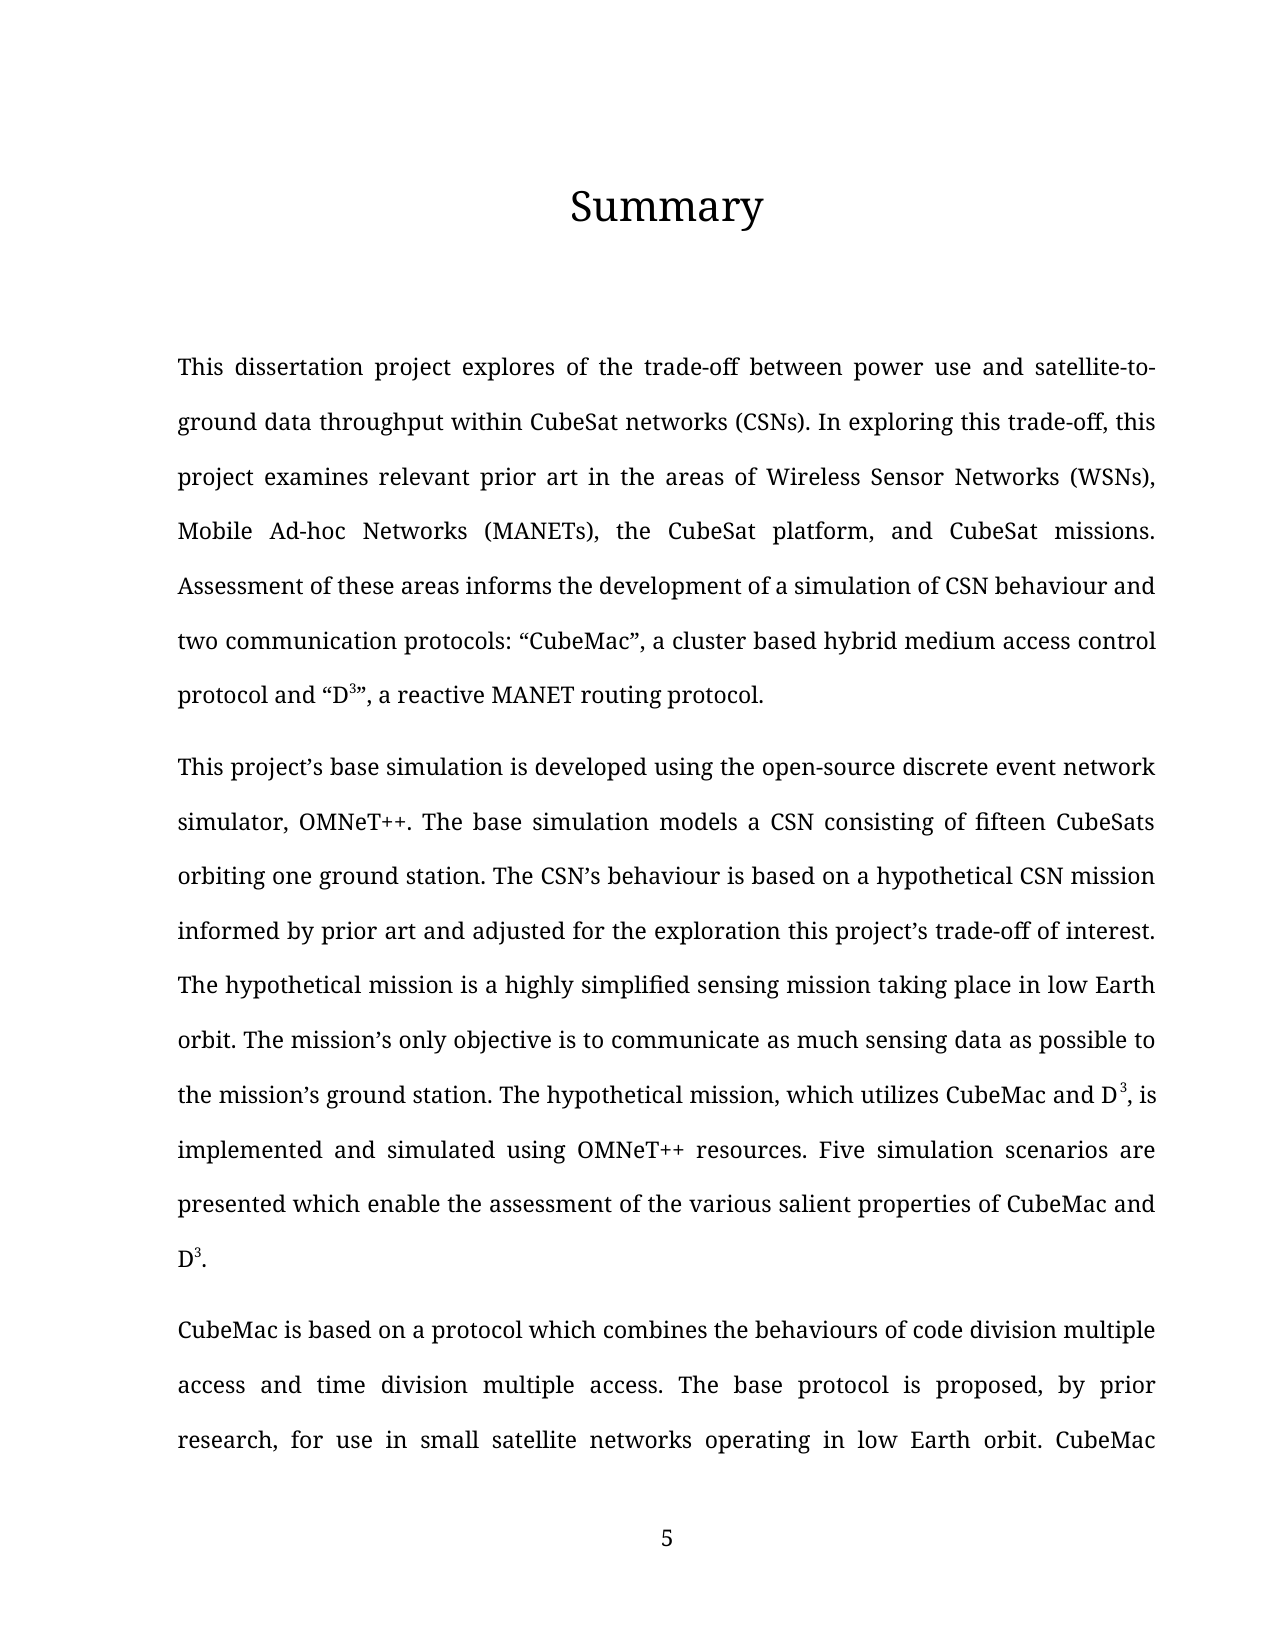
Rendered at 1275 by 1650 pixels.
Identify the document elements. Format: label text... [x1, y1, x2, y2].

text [177, 1314, 1157, 1455]
text This project’s base simulation is developed using the open-source discrete event network simulator, OMNeT++. The base simulation models a CSN consisting of fifteen CubeSats orbiting one ground station. The CSN’s behaviour is based on a hypothetical CSN mission informed by prior art and adjusted for the exploration this project’s trade-off of interest. The hypothetical mission is a highly simplified sensing mission taking place in low Earth orbit. The mission’s only objective is to communicate as much sensing data as possible to the mission’s ground station. The hypothetical mission, which utilizes CubeMac and D3, is implemented and simulated using OMNeT++ resources. Five simulation scenarios are presented which enable the assessment of the various salient properties of CubeMac and D3. [177, 751, 1157, 1274]
text This dissertation project explores of the trade-off between power use and satellite-to-ground data throughput within CubeSat networks (CSNs). In exploring this trade-off, this project examines relevant prior art in the areas of Wireless Sensor Networks (WSNs), Mobile Ad-hoc Networks (MANETs), the CubeSat platform, and CubeSat missions. Assessment of these areas informs the development of a simulation of CSN behaviour and two communication protocols: “CubeMac”, a cluster based hybrid medium access control protocol and “D3”, a reactive MANET routing protocol. [177, 351, 1157, 711]
title Summary [177, 177, 1157, 234]
